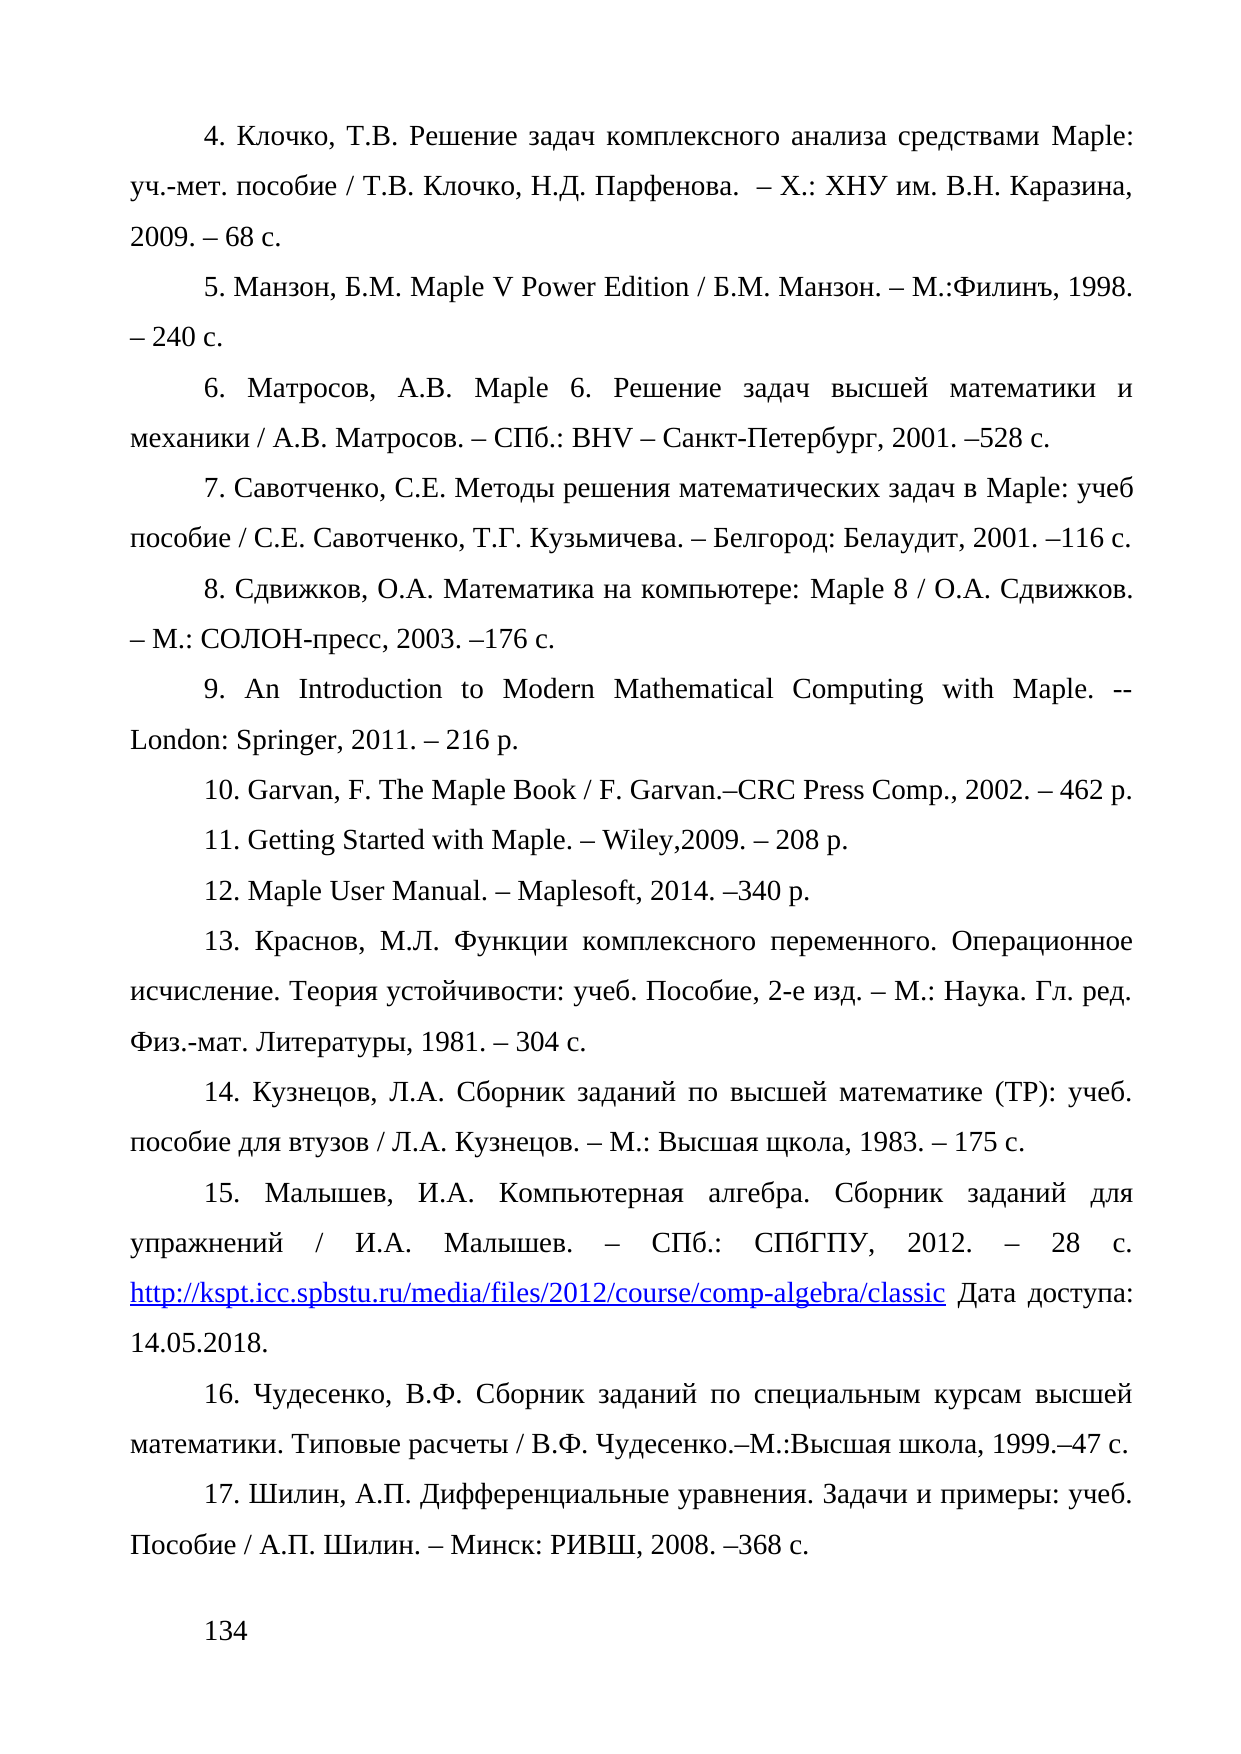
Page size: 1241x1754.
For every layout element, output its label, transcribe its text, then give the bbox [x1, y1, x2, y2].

text 4. Клочко, Т.В. Решение задач комплексного анализа средствами Maple: уч.-мет. пособие / Т.В. Клочко, Н.Д. Парфенова. – Х.: ХНУ им. В.Н. Каразина, 2009. ‒ 68 с. [130, 118, 1134, 252]
text 12. Maple User Manual. – Maplesoft, 2014. –340 p. [130, 873, 1134, 906]
text 9. An Introduction to Modern Mathematical Computing with Maple. -- London: Springer, 2011. – 216 p. [130, 672, 1134, 755]
text 8. Сдвижков, О.А. Математика на компьютере: Maple 8 / О.А. Сдвижков. ‒ М.: СОЛОН-пресс, 2003. ‒176 с. [130, 571, 1134, 655]
text 16. Чудесенко, В.Ф. Сборник заданий по специальным курсам высшей математики. Типовые расчеты / В.Ф. Чудесенко.‒М.:Высшая школа, 1999.‒47 с. [130, 1376, 1134, 1460]
text 6. Матросов, А.В. Maple 6. Решение задач высшей математики и механики / А.В. Матросов. – CПб.: BHV ‒ Санкт-Петербург, 2001. ‒528 с. [130, 370, 1134, 453]
text 10. Garvan, F. The Maple Book / F. Garvan.–CRC Press Comp., 2002. – 462 p. [130, 772, 1134, 806]
text 13. Краснов, М.Л. Функции комплексного переменного. Операционное исчисление. Теория устойчивости: учеб. Пособие, 2-е изд. ‒ М.: Наука. Гл. ред. Физ.-мат. Литературы, 1981. ‒ 304 с. [130, 923, 1134, 1057]
text 15. Малышев, И.А. Компьютерная алгебра. Сборник заданий для упражнений / И.А. Малышев. – СПб.: СПбГПУ, 2012. ‒ 28 с. http://kspt.icc.spbstu.ru/media/files/2012/course/comp-algebra/classic Дата доступа: 14.05.2018. [130, 1175, 1134, 1359]
text 11. Getting Started with Maple. – Wiley,2009. – 208 p. [130, 822, 1134, 856]
text 7. Савотченко, С.Е. Методы решения математических задач в Maple: учеб пособие / С.Е. Савотченко, Т.Г. Кузьмичева. ‒ Белгород: Белаудит, 2001. ‒116 с. [130, 470, 1134, 554]
text 5. Манзон, Б.М. Maple V Power Edition / Б.М. Манзон. ‒ М.:Филинъ, 1998. ‒ 240 с. [130, 269, 1134, 353]
text 17. Шилин, А.П. Дифференциальные уравнения. Задачи и примеры: учеб. Пособие / А.П. Шилин. ‒ Минск: РИВШ, 2008. ‒368 с. [130, 1477, 1134, 1560]
text 14. Кузнецов, Л.А. Сборник заданий по высшей математике (ТР): учеб. пособие для втузов / Л.А. Кузнецов. ‒ М.: Высшая щкола, 1983. ‒ 175 с. [130, 1074, 1134, 1158]
